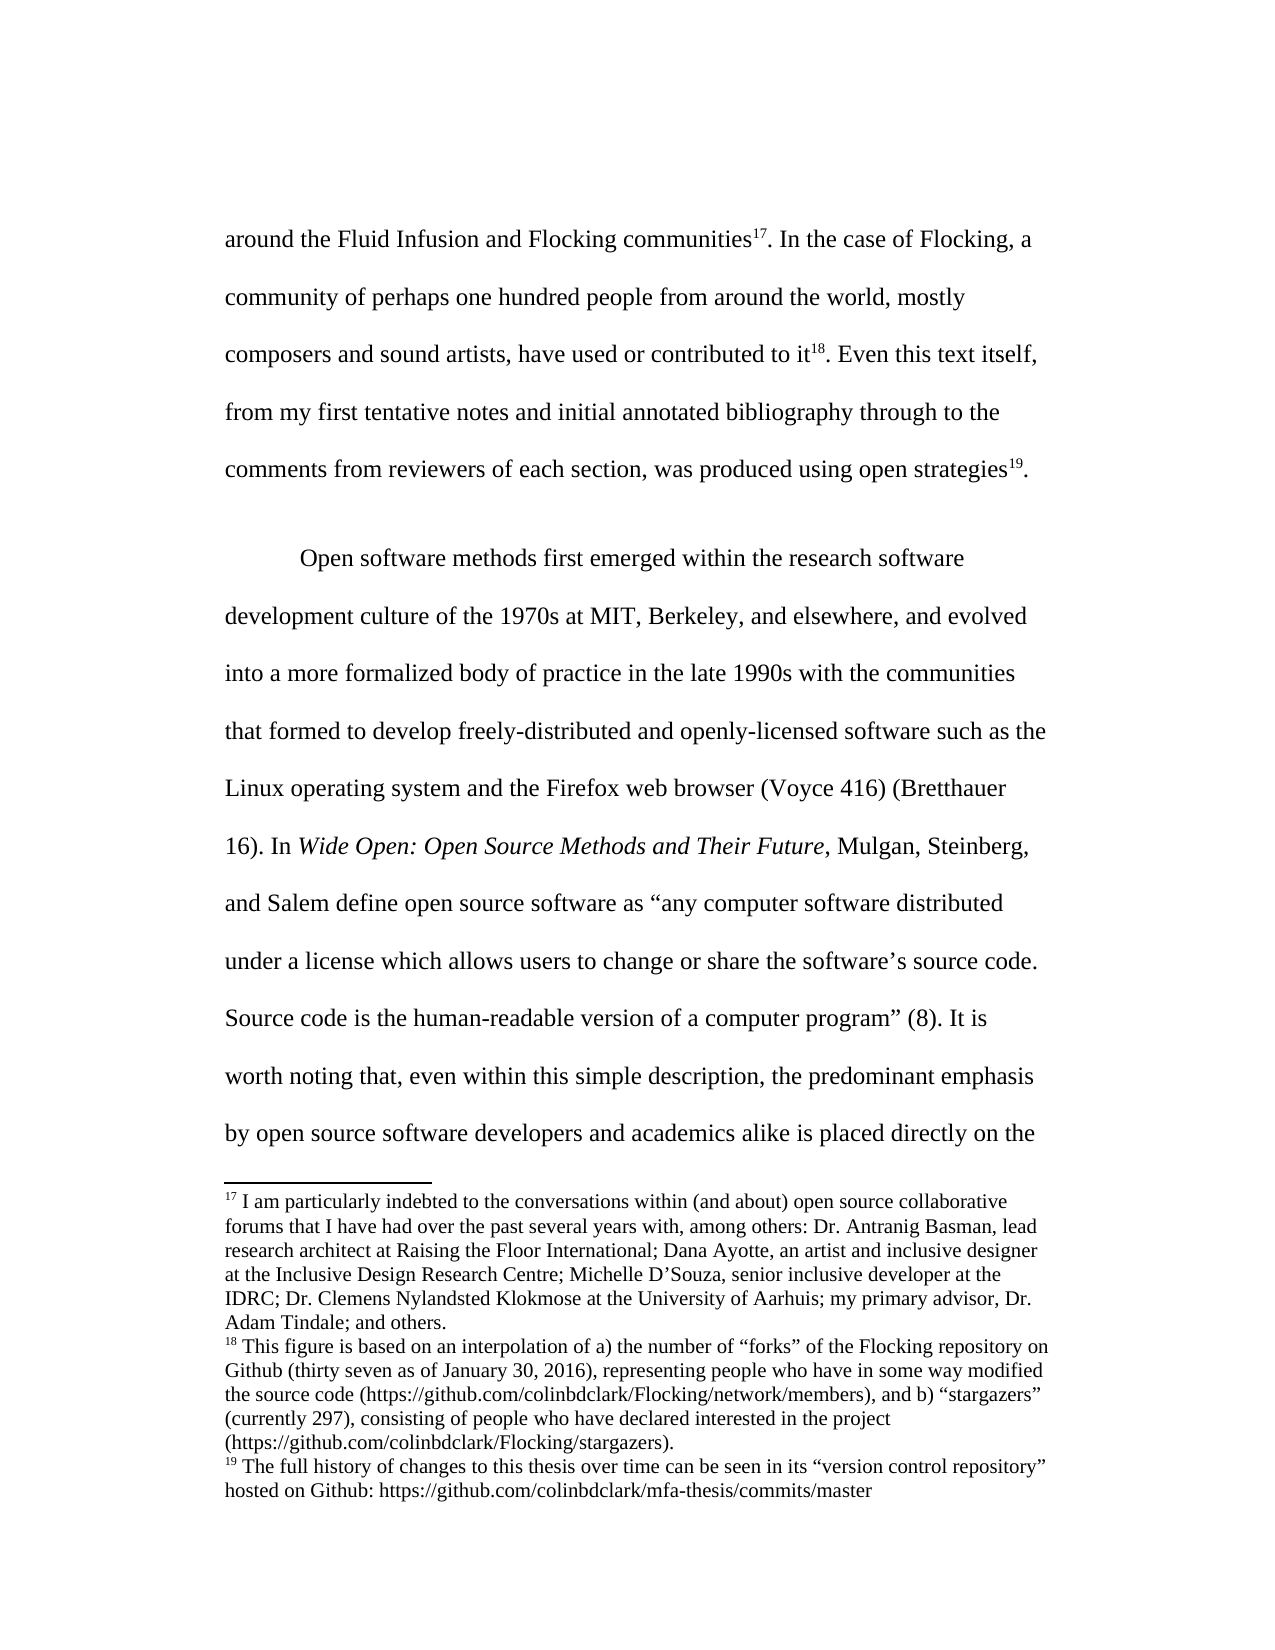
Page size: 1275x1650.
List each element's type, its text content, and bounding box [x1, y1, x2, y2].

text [224, 224, 1051, 483]
text Open software methods first emerged within the research software development culture of the 1970s at MIT, Berkeley, and elsewhere, and evolved into a more formalized body of practice in the late 1990s with the communities that formed to develop freely-distributed and openly-licensed software such as the Linux operating system and the Firefox web browser (Voyce 416) (Bretthauer 16). In Wide Open: Open Source Methods and Their Future, Mulgan, Steinberg, and Salem define open source software as “any computer software distributed under a license which allows users to change or share the software’s source code. Source code is the human-readable version of a computer program” (8). It is worth noting that, even within this simple description, the predominant emphasis by open source software developers and academics alike is placed directly on the source code as an originary and authorial text. Source code is cast as the “human readable” manifestation of software, in contrast to its runtime form. This framing raises questions, of course, about the ways in which software is readable and writable, when, and by whom. These questions will be taken up below, following a brief discussion of open source methods within my practice. [224, 543, 1051, 1147]
